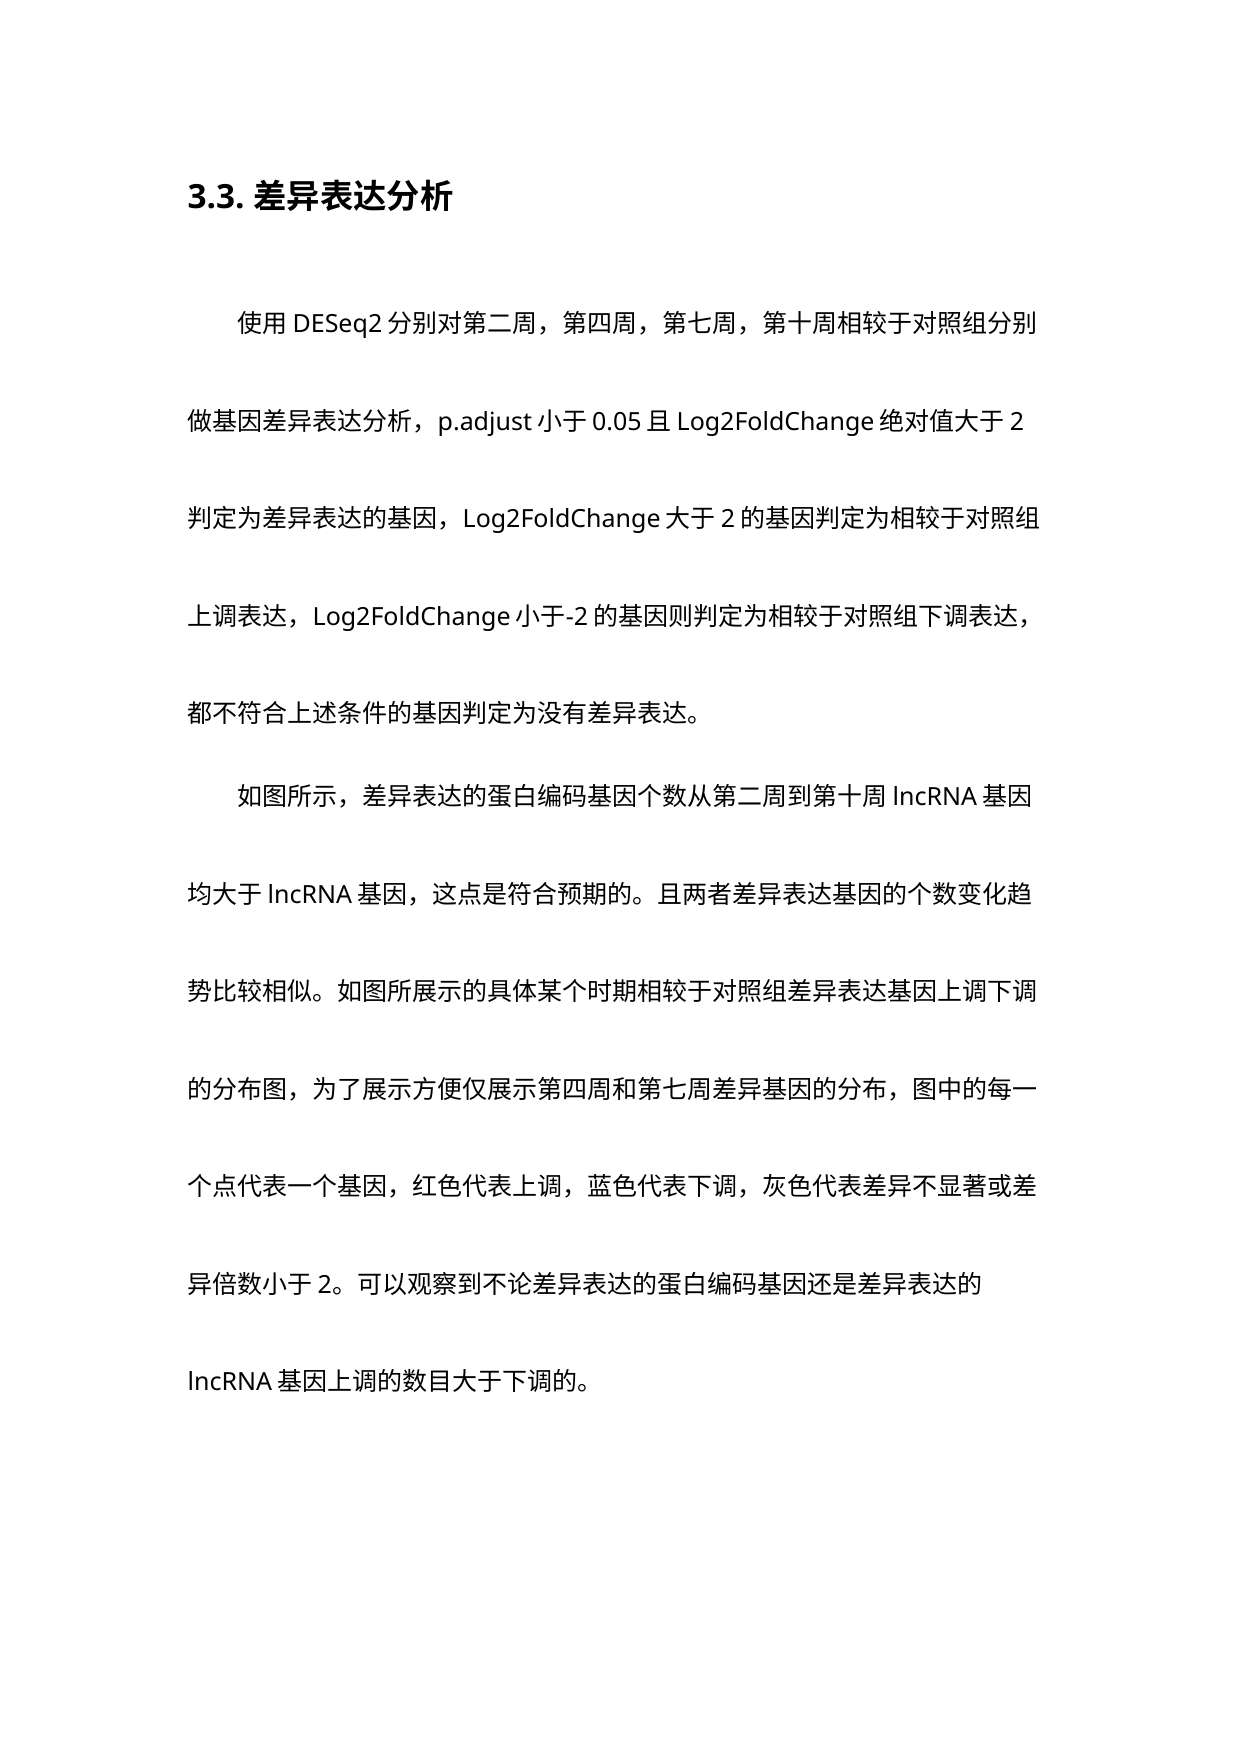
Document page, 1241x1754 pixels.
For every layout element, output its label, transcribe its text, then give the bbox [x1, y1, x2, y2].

subtitle 差异表达分析 [187, 162, 1053, 227]
text 使用DESeq2分别对第二周，第四周，第七周，第十周相较于对照组分别做基因差异表达分析，p.adjust小于0.05且Log2FoldChange绝对值大于2判定为差异表达的基因，Log2FoldChange大于2的基因判定为相较于对照组上调表达，Log2FoldChange小于-2的基因则判定为相较于对照组下调表达，都不符合上述条件的基因判定为没有差异表达。 [187, 289, 1053, 744]
text 如图所示，差异表达的蛋白编码基因个数从第二周到第十周lncRNA基因均大于lncRNA基因，这点是符合预期的。且两者差异表达基因的个数变化趋势比较相似。如图所展示的具体某个时期相较于对照组差异表达基因上调下调的分布图，为了展示方便仅展示第四周和第七周差异基因的分布，图中的每一个点代表一个基因，红色代表上调，蓝色代表下调，灰色代表差异不显著或差异倍数小于2。可以观察到不论差异表达的蛋白编码基因还是差异表达的lncRNA基因上调的数目大于下调的。 [187, 762, 1053, 1412]
